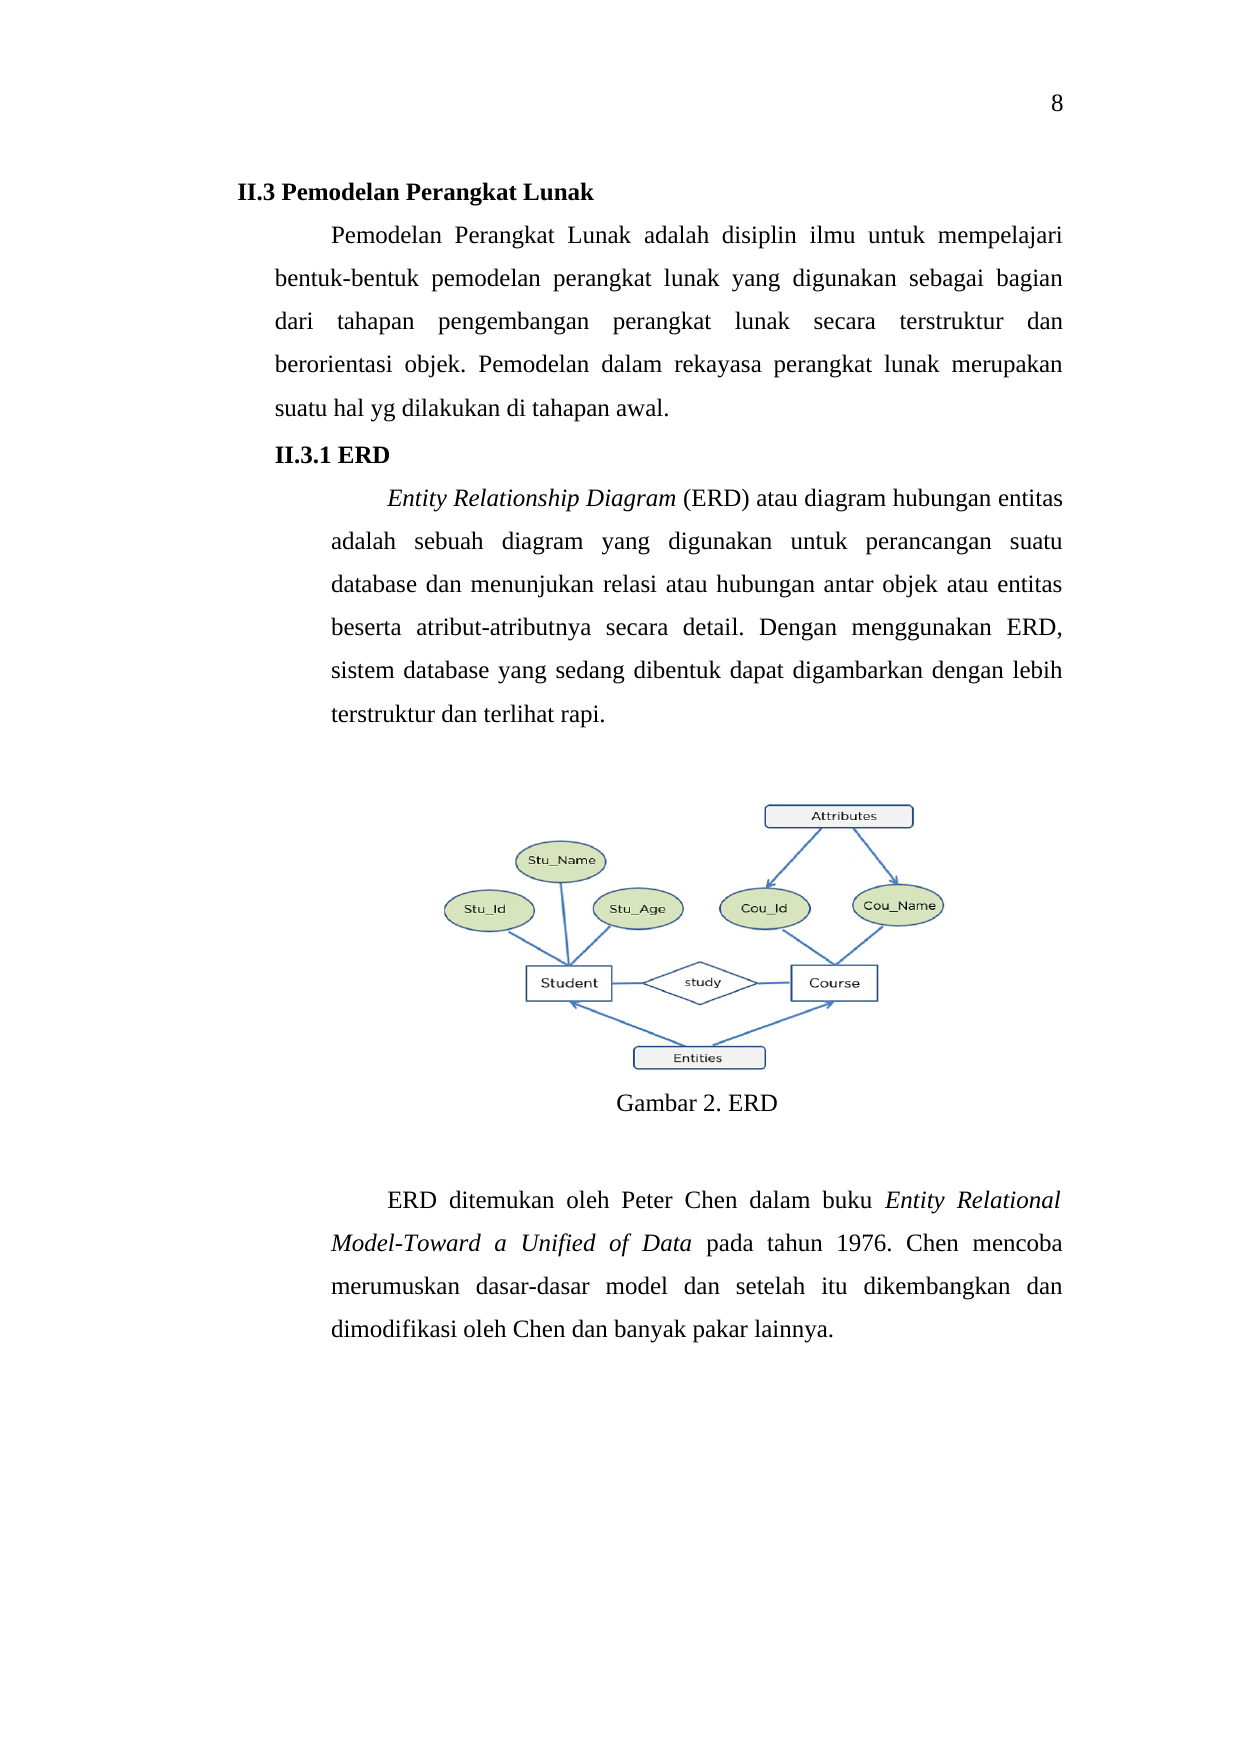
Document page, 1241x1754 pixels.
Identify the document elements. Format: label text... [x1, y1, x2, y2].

subtitle Pemodelan Perangkat Lunak [237, 177, 1063, 206]
subtitle ERD [274, 440, 1063, 469]
text ERD ditemukan oleh Peter Chen dalam buku Entity Relational Model-Toward a Unified of Data pada tahun 1976. Chen mencoba merumuskan dasar-dasar model dan setelah itu dikembangkan dan dimodifikasi oleh Chen dan banyak pakar lainnya. [331, 1185, 1063, 1343]
picture [444, 785, 950, 1074]
text Entity Relationship Diagram (ERD) atau diagram hubungan entitas adalah sebuah diagram yang digunakan untuk perancangan suatu database dan menunjukan relasi atau hubungan antar objek atau entitas beserta atribut-atributnya secara detail. Dengan menggunakan ERD, sistem database yang sedang dibentuk dapat digambarkan dengan lebih terstruktur dan terlihat rapi. [331, 483, 1063, 727]
text Pemodelan Perangkat Lunak adalah disiplin ilmu untuk mempelajari bentuk-bentuk pemodelan perangkat lunak yang digunakan sebagai bagian dari tahapan pengembangan perangkat lunak secara terstruktur dan berorientasi objek. Pemodelan dalam rekayasa perangkat lunak merupakan suatu hal yg dilakukan di tahapan awal. [274, 220, 1063, 421]
